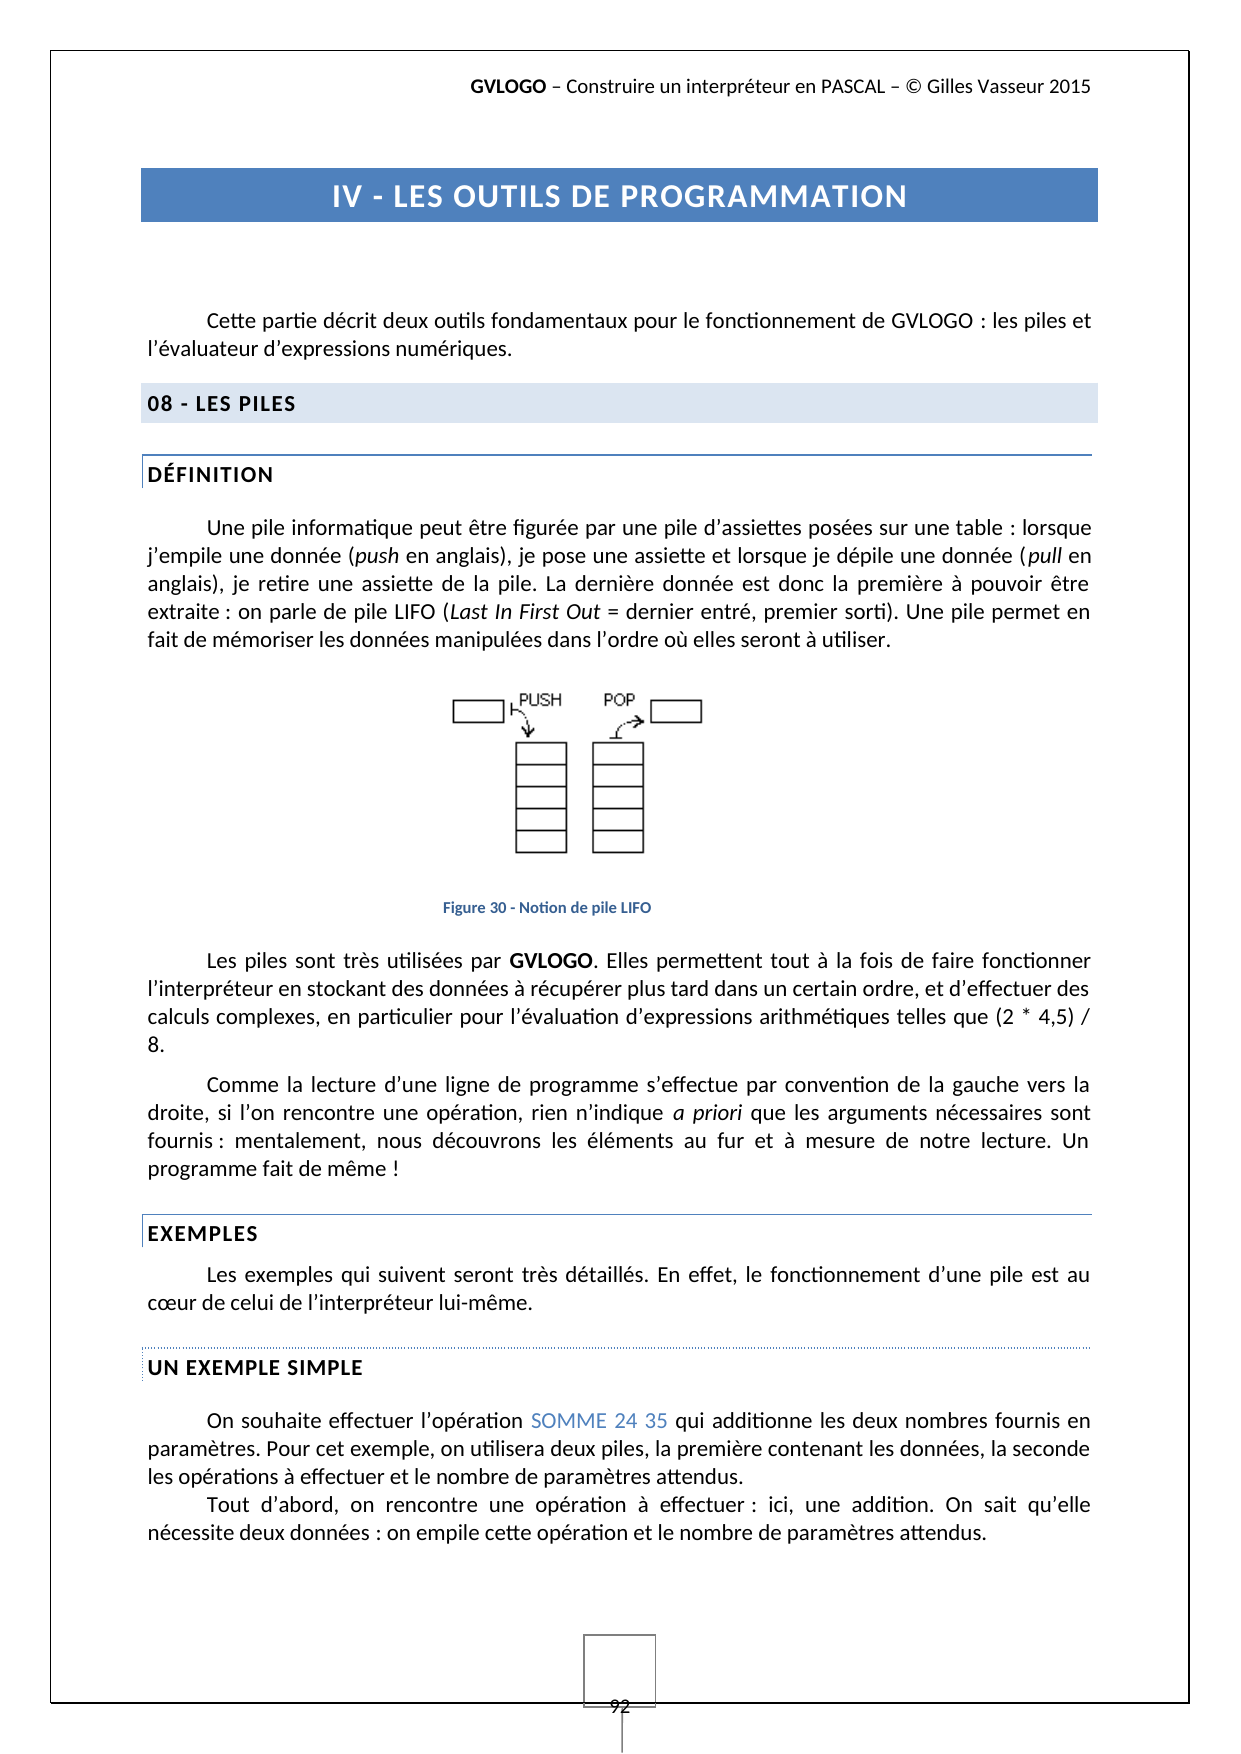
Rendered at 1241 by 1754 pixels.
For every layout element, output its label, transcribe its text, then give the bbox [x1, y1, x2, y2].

subtitle IV - Les outils de programmation [148, 175, 1092, 215]
text Les piles sont très utilisées par GVLOGO. Elles permettent tout à la fois de faire fonctionner l’interpréteur en stockant des données à récupérer plus tard dans un certain ordre, et d’effectuer des calculs complexes, en particulier pour l’évaluation d’expressions arithmétiques telles que (2 * 4,5) / 8. [147, 946, 1092, 1058]
subtitle Définition [143, 456, 1092, 488]
picture [442, 678, 707, 877]
subtitle Exemples [143, 1215, 1092, 1247]
subtitle 08 - Les piles [148, 389, 1092, 417]
text Tout d’abord, on rencontre une opération à effectuer : ici, une addition. On sait qu’elle nécessite deux données : on empile cette opération et le nombre de paramètres attendus. [147, 1490, 1092, 1546]
text Comme la lecture d’une ligne de programme s’effectue par convention de la gauche vers la droite, si l’on rencontre une opération, rien n’indique a priori que les arguments nécessaires sont fournis : mentalement, nous découvrons les éléments au fur et à mesure de notre lecture. Un programme fait de même ! [147, 1070, 1092, 1182]
text On souhaite effectuer l’opération SOMME 24 35 qui additionne les deux nombres fournis en paramètres. Pour cet exemple, on utilisera deux piles, la première contenant les données, la seconde les opérations à effectuer et le nombre de paramètres attendus. [147, 1406, 1092, 1490]
text Une pile informatique peut être figurée par une pile d’assiettes posées sur une table : lorsque j’empile une donnée (push en anglais), je pose une assiette et lorsque je dépile une donnée (pull en anglais), je retire une assiette de la pile. La dernière donnée est donc la première à pouvoir être extraite : on parle de pile LIFO (Last In First Out = dernier entré, premier sorti). Une pile permet en fait de mémoriser les données manipulées dans l’ordre où elles seront à utiliser. [147, 513, 1092, 653]
text Les exemples qui suivent seront très détaillés. En effet, le fonctionnement d’une pile est au cœur de celui de l’interpréteur lui-même. [147, 1260, 1092, 1316]
text Cette partie décrit deux outils fondamentaux pour le fonctionnement de GVLOGO : les piles et l’évaluateur d’expressions numériques. [147, 306, 1092, 362]
subtitle Un exemple simple [142, 1347, 1092, 1381]
